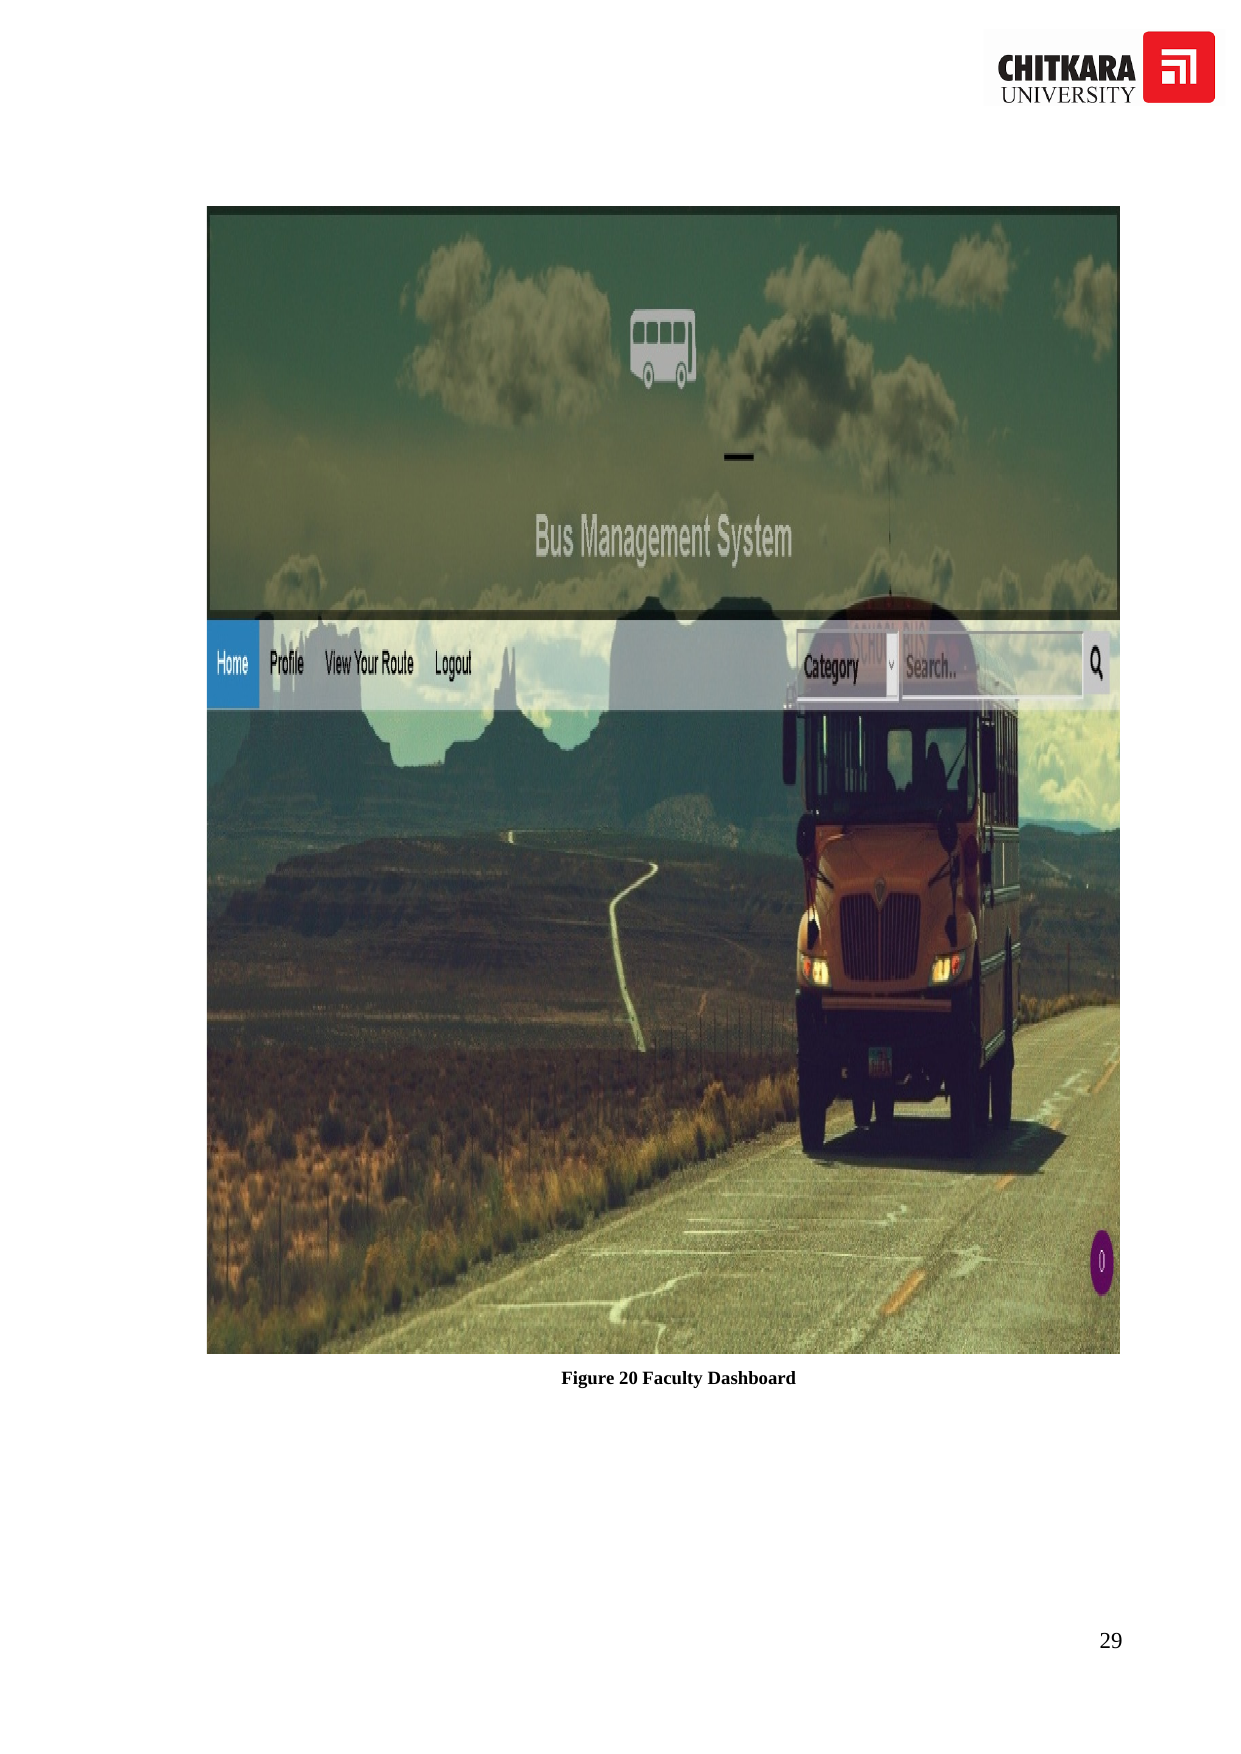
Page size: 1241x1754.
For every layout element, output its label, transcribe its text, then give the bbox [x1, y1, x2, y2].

picture [206, 206, 1120, 1354]
text Figure 20 Faculty Dashboard [502, 1367, 1122, 1388]
picture [983, 29, 1226, 106]
